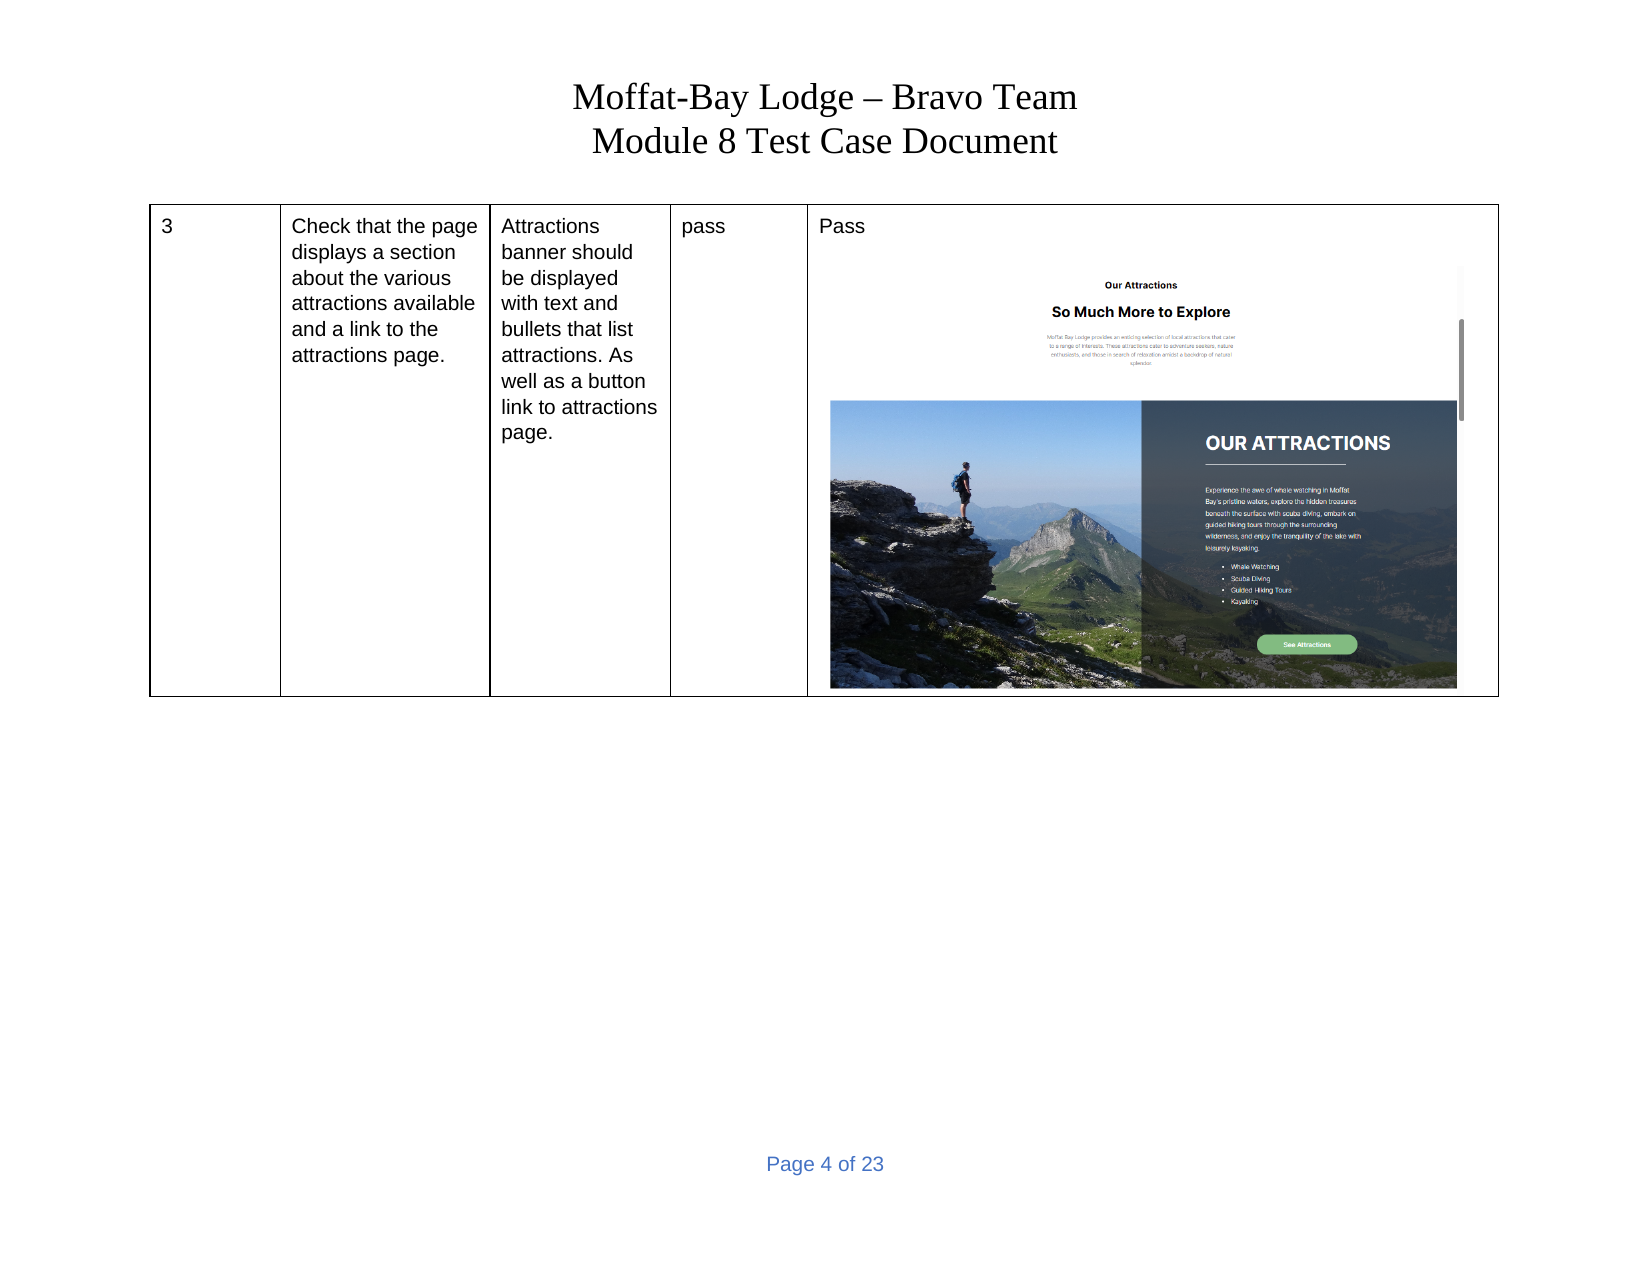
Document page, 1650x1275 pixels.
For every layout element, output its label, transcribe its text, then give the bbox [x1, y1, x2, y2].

table_cell pass [671, 205, 807, 696]
picture [829, 266, 1464, 695]
table_cell Pass [808, 205, 1498, 696]
table_cell 3 [151, 205, 280, 696]
table_cell Check that the page displays a section about the various attractions available and a link to the attractions page. [281, 205, 489, 696]
table_cell Attractions banner should be displayed with text and bullets that list attractions. As well as a button link to attractions page. [491, 205, 670, 696]
